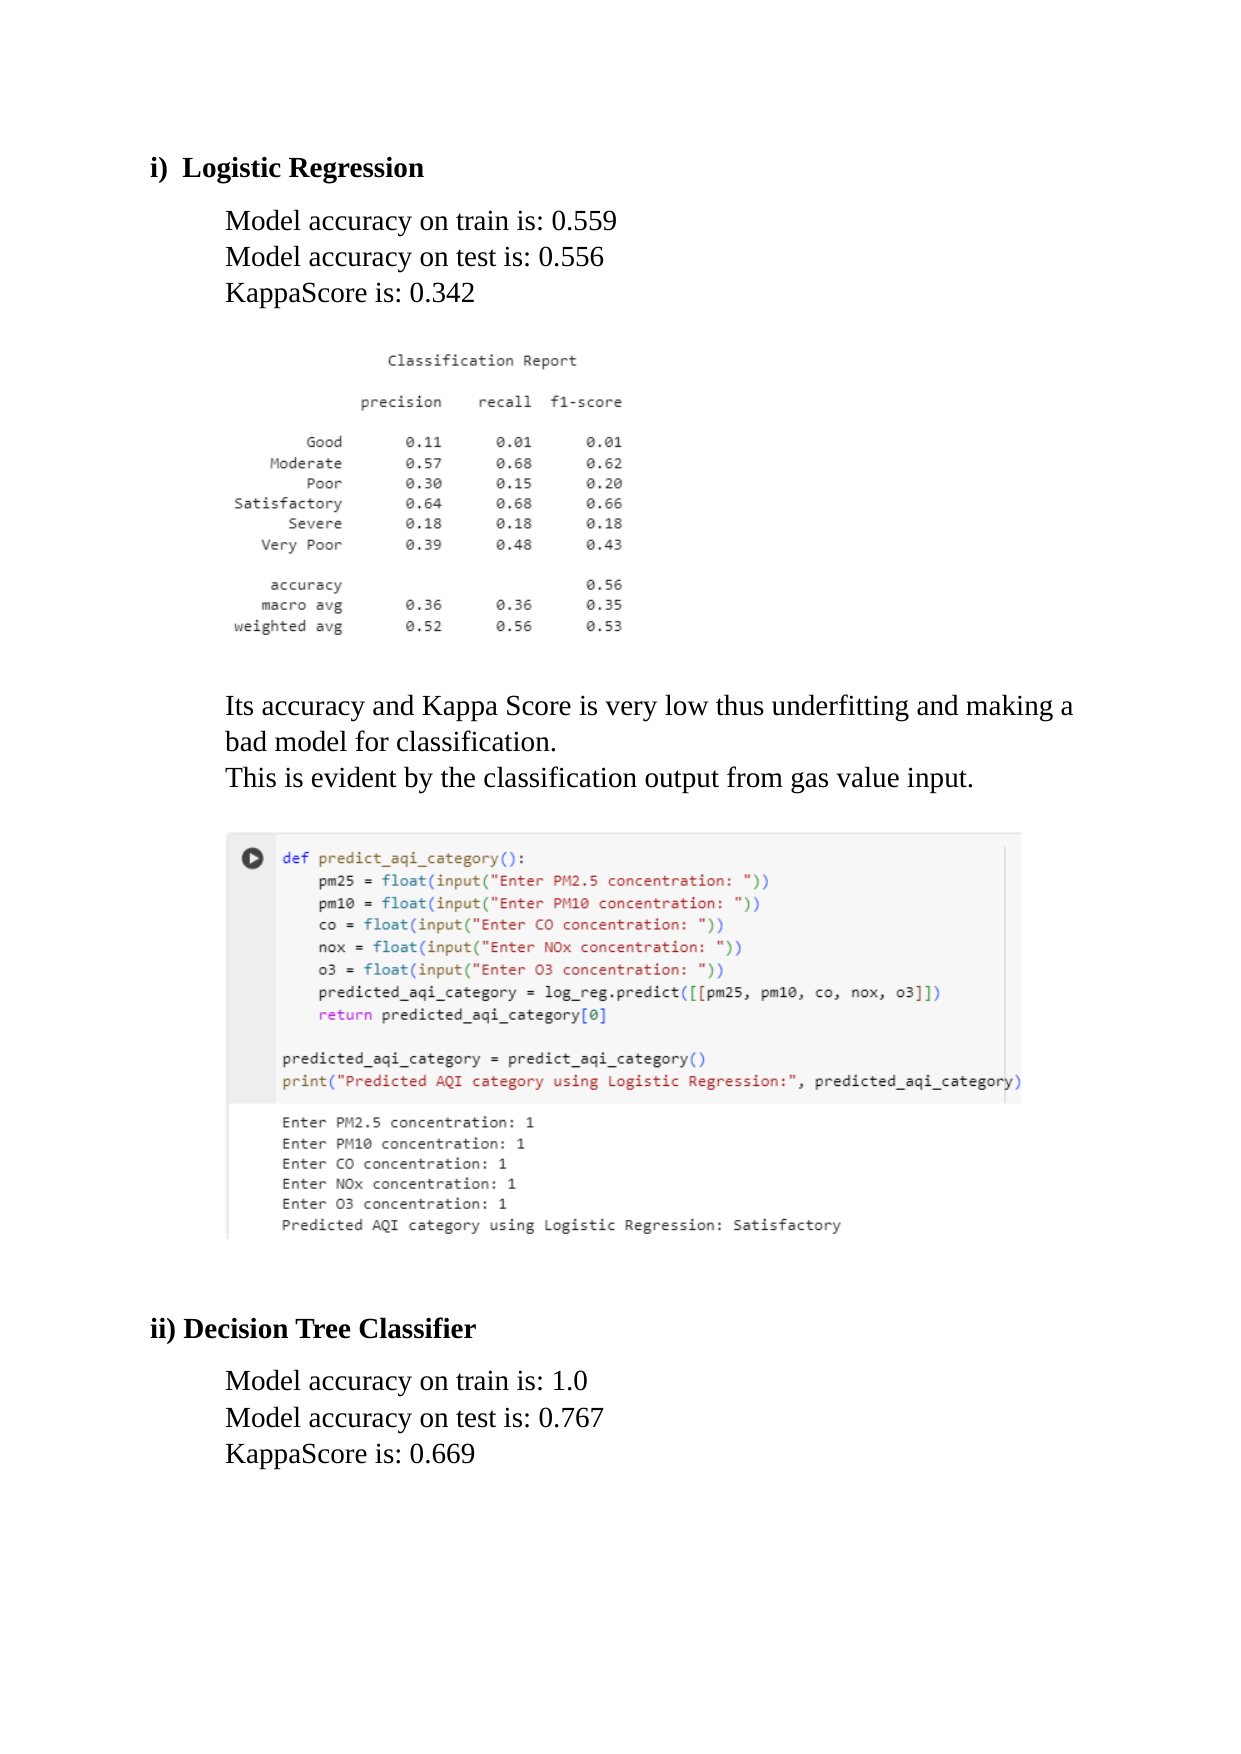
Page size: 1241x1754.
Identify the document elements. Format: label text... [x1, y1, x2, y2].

list KappaScore is: 0.342 [225, 275, 1090, 309]
list Model accuracy on train is: 0.559 [225, 203, 1090, 236]
list Model accuracy on test is: 0.767 [225, 1400, 1090, 1433]
picture [225, 347, 638, 650]
list KappaScore is: 0.669 [225, 1436, 1090, 1469]
text ii) Decision Tree Classifier [150, 1311, 1090, 1344]
list Model accuracy on train is: 1.0 [225, 1363, 1090, 1397]
list Its accuracy and Kappa Score is very low thus underfitting and making a bad model for classification. [225, 688, 1090, 758]
list This is evident by the classification output from gas value input. [225, 761, 1090, 794]
list Model accuracy on test is: 0.556 [225, 239, 1090, 272]
text i) Logistic Regression [150, 150, 1090, 183]
picture [225, 832, 1022, 1239]
